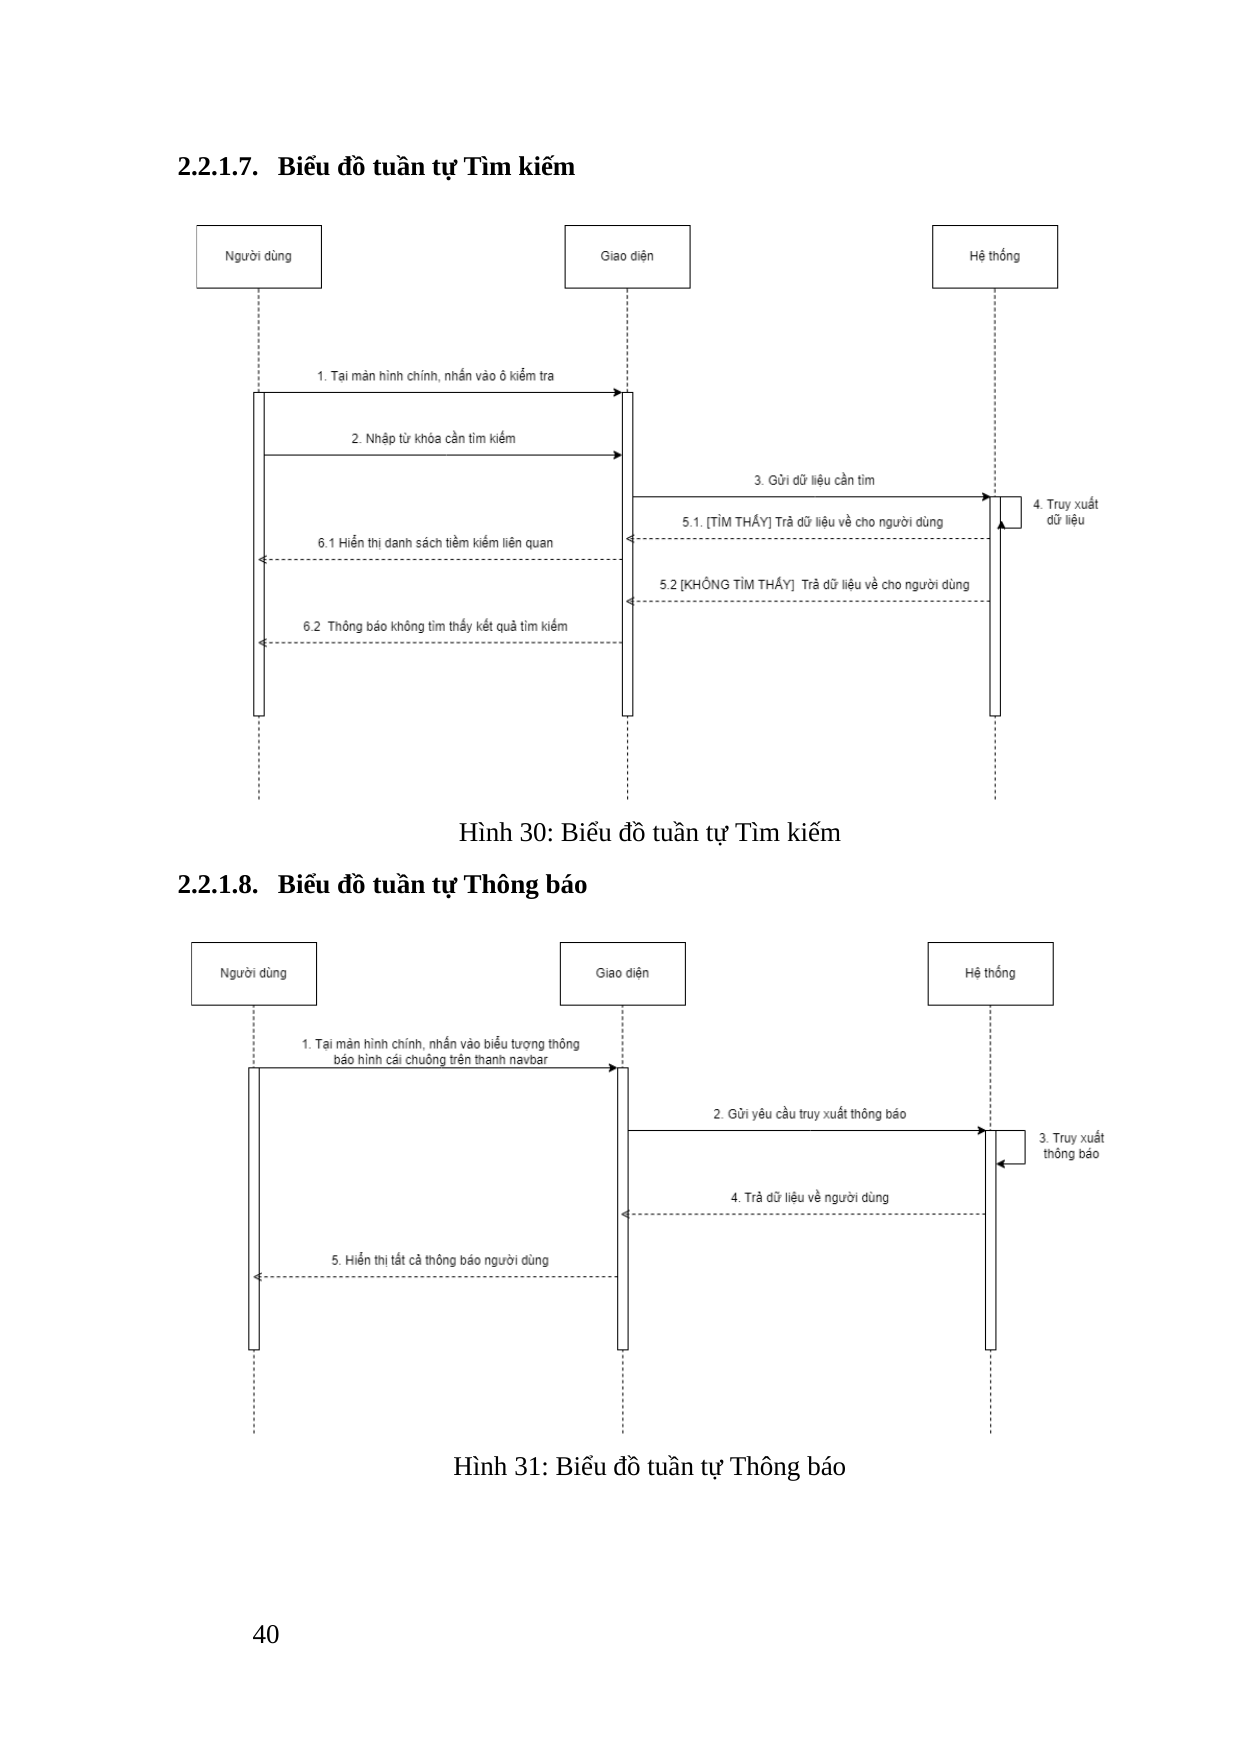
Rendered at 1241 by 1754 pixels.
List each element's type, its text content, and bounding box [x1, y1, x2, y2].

picture [191, 942, 1108, 1435]
text Hình 31: Biểu đồ tuần tự Thông báo [177, 1450, 1122, 1481]
subtitle Biểu đồ tuần tự Tìm kiếm [177, 150, 1122, 181]
subtitle Biểu đồ tuần tự Thông báo [177, 868, 1122, 899]
picture [196, 225, 1103, 801]
text Hình 30: Biểu đồ tuần tự Tìm kiếm [177, 816, 1122, 847]
